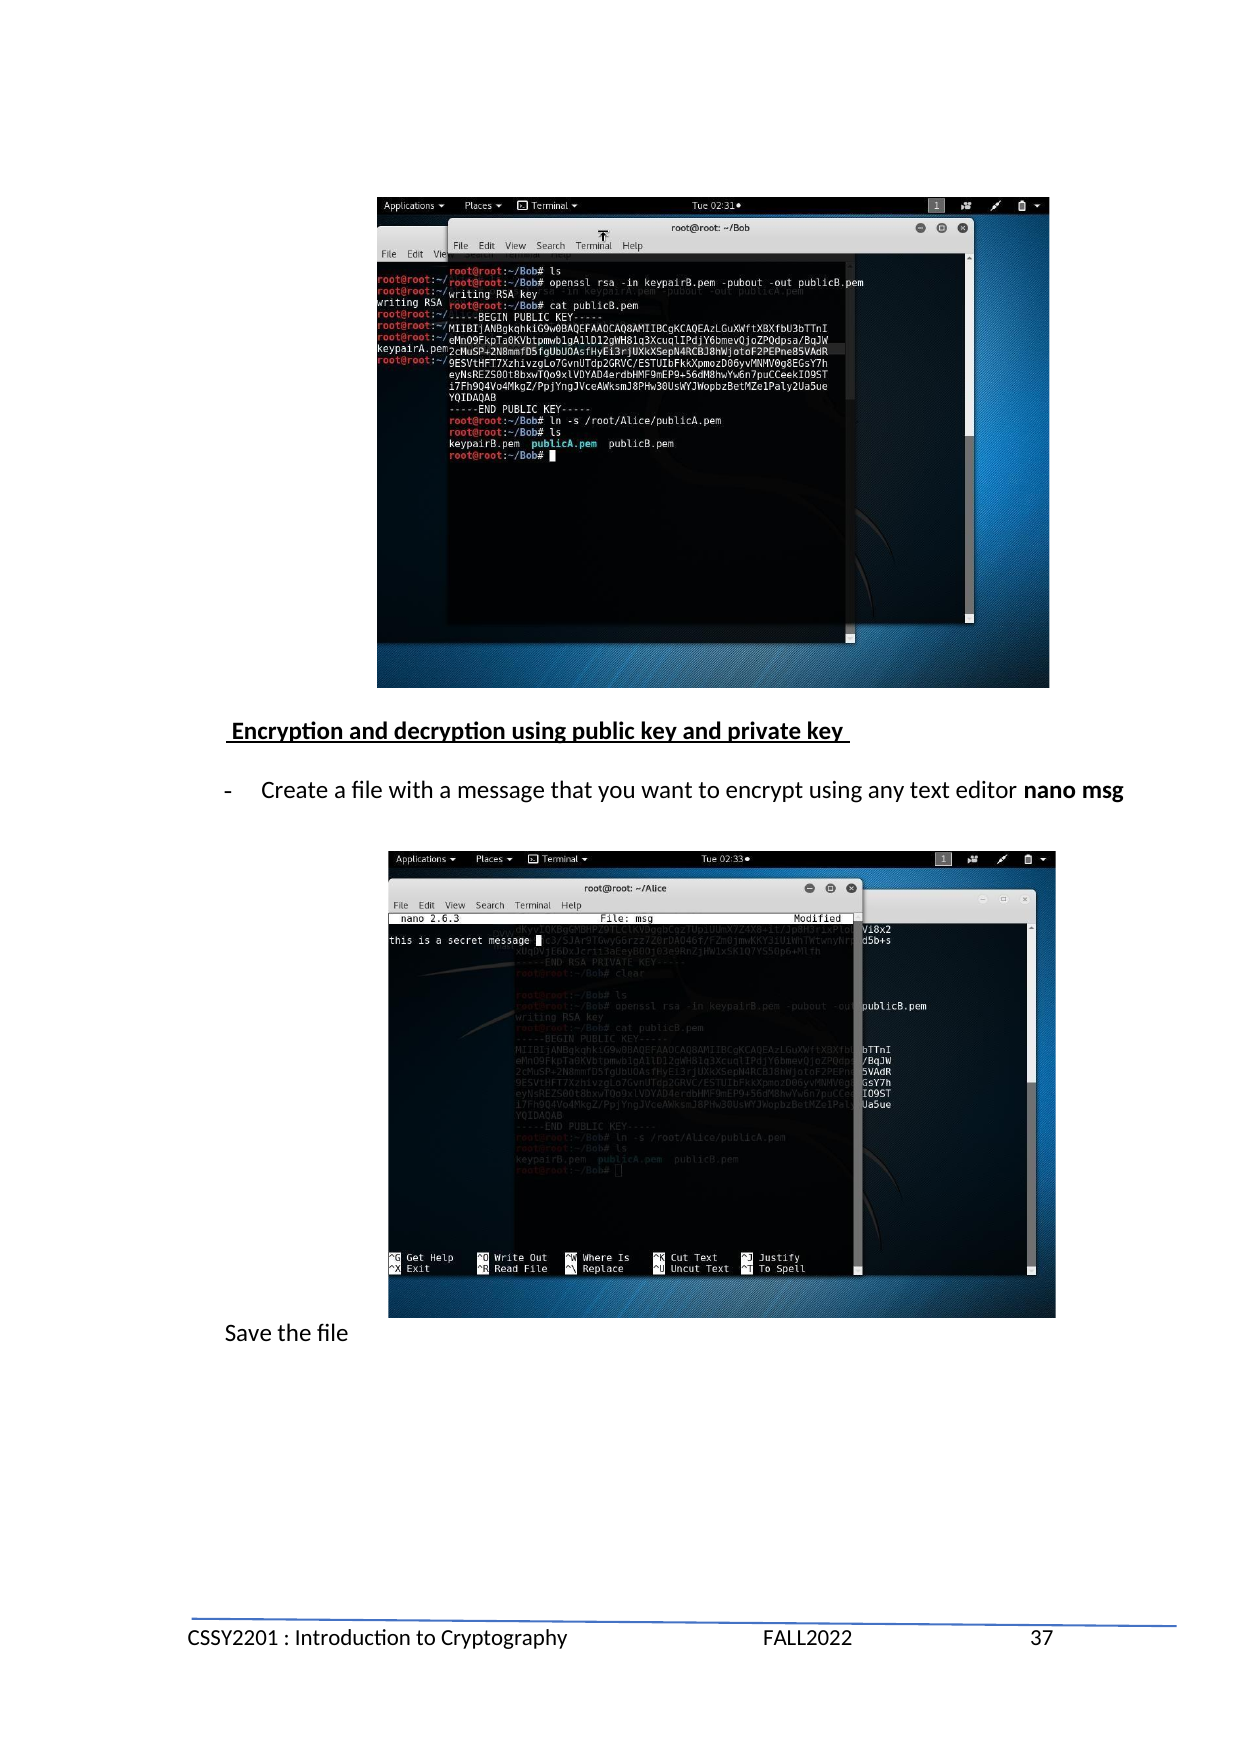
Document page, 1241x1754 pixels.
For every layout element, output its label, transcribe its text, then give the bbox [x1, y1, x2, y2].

text Encryption and decryption using public key and private key [226, 715, 1132, 746]
text Save the file [224, 1318, 1132, 1348]
picture [377, 197, 1050, 688]
picture [388, 851, 1056, 1318]
list Create a file with a message that you want to encrypt using any text editor nano msg [223, 774, 1132, 805]
